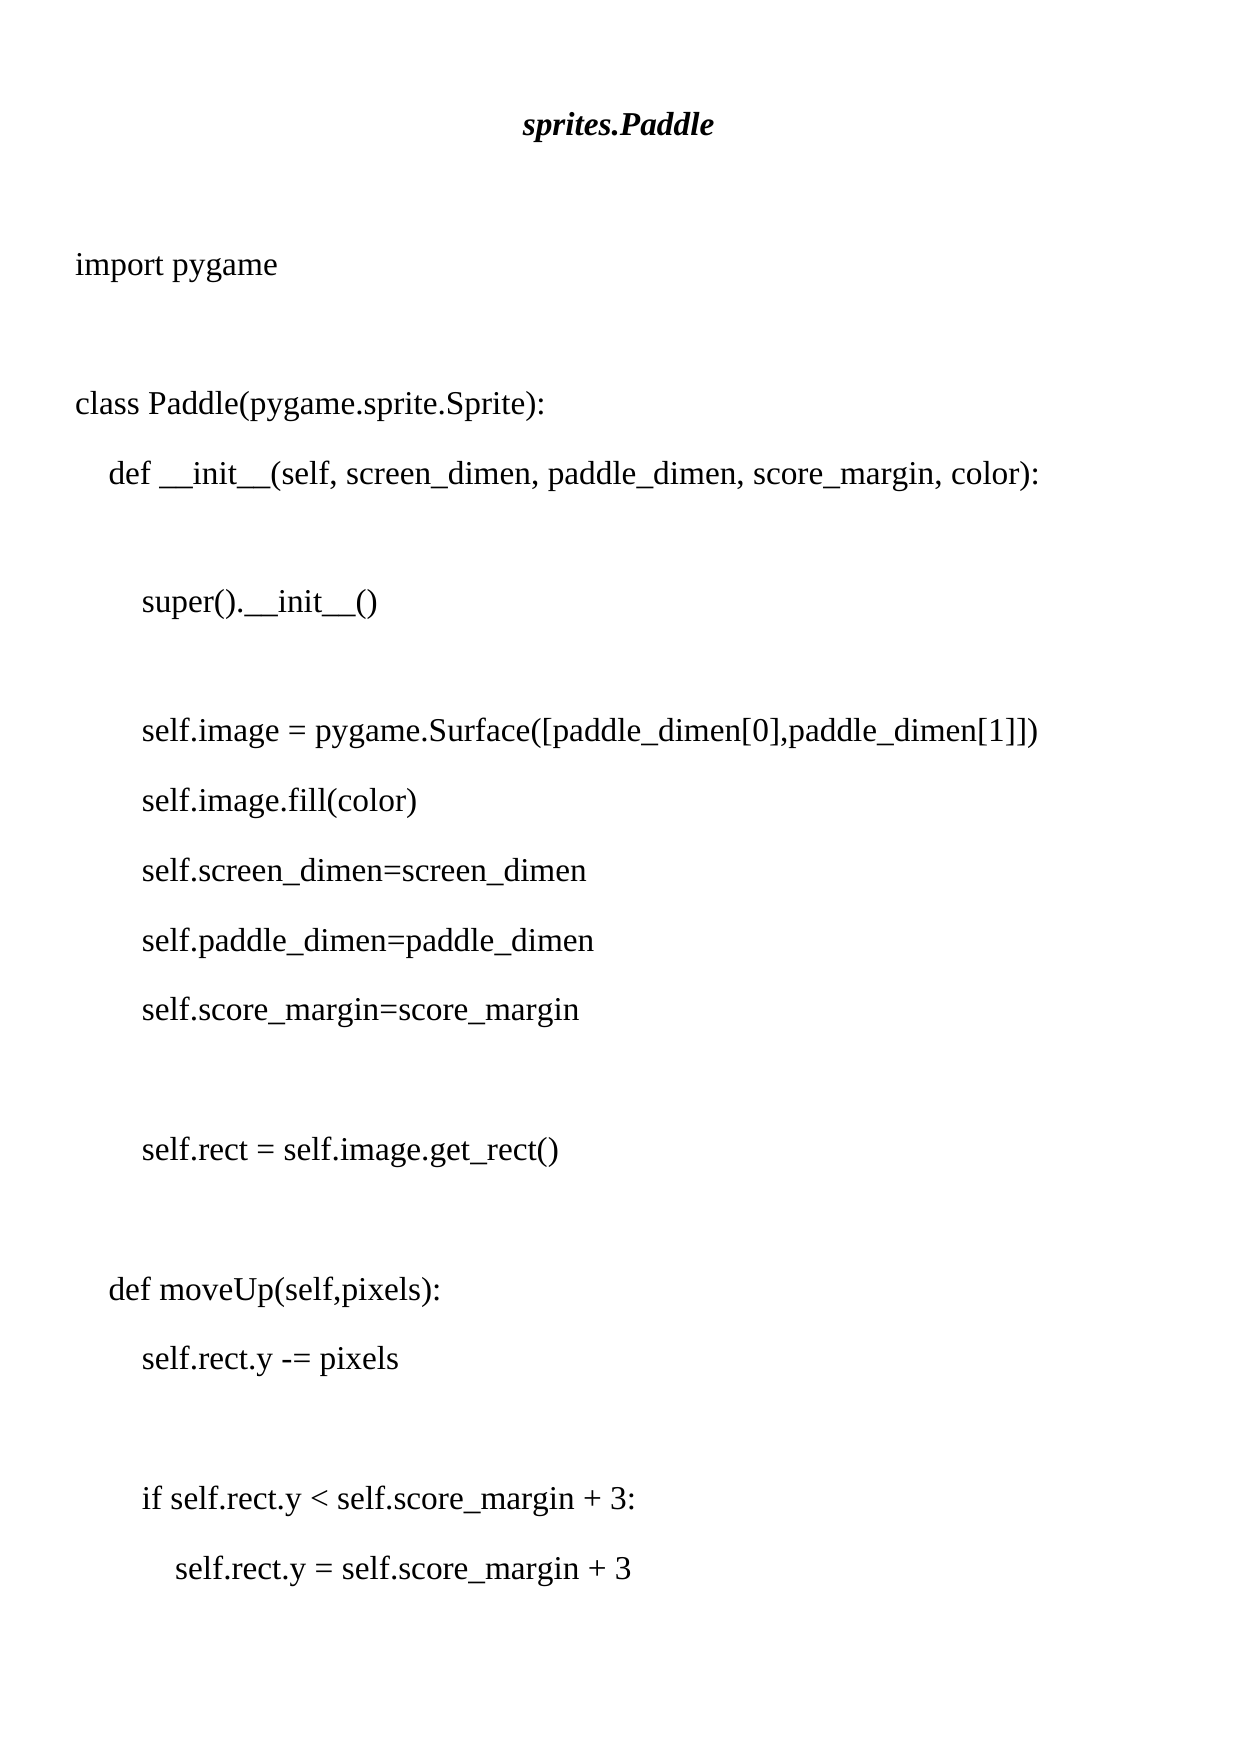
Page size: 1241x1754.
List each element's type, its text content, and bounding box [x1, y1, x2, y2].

list import pygame [75, 244, 1165, 282]
list self.rect = self.image.get_rect() [75, 1129, 1165, 1167]
list super().__init__() [75, 582, 1165, 620]
list self.paddle_dimen=paddle_dimen [75, 920, 1165, 958]
list class Paddle(pygame.sprite.Sprite): [75, 383, 1165, 422]
list sprites.Paddle [75, 104, 1165, 142]
list self.rect.y = self.score_margin + 3 [75, 1548, 1165, 1586]
list def moveUp(self,pixels): [75, 1269, 1165, 1307]
list self.rect.y -= pixels [75, 1338, 1165, 1377]
list self.score_margin=score_margin [75, 989, 1165, 1028]
list self.image = pygame.Surface([paddle_dimen[0],paddle_dimen[1]]) [75, 710, 1165, 749]
list self.screen_dimen=screen_dimen [75, 850, 1165, 888]
list if self.rect.y < self.score_margin + 3: [75, 1478, 1165, 1516]
list def __init__(self, screen_dimen, paddle_dimen, score_margin, color): [75, 453, 1165, 491]
list self.image.fill(color) [75, 780, 1165, 818]
